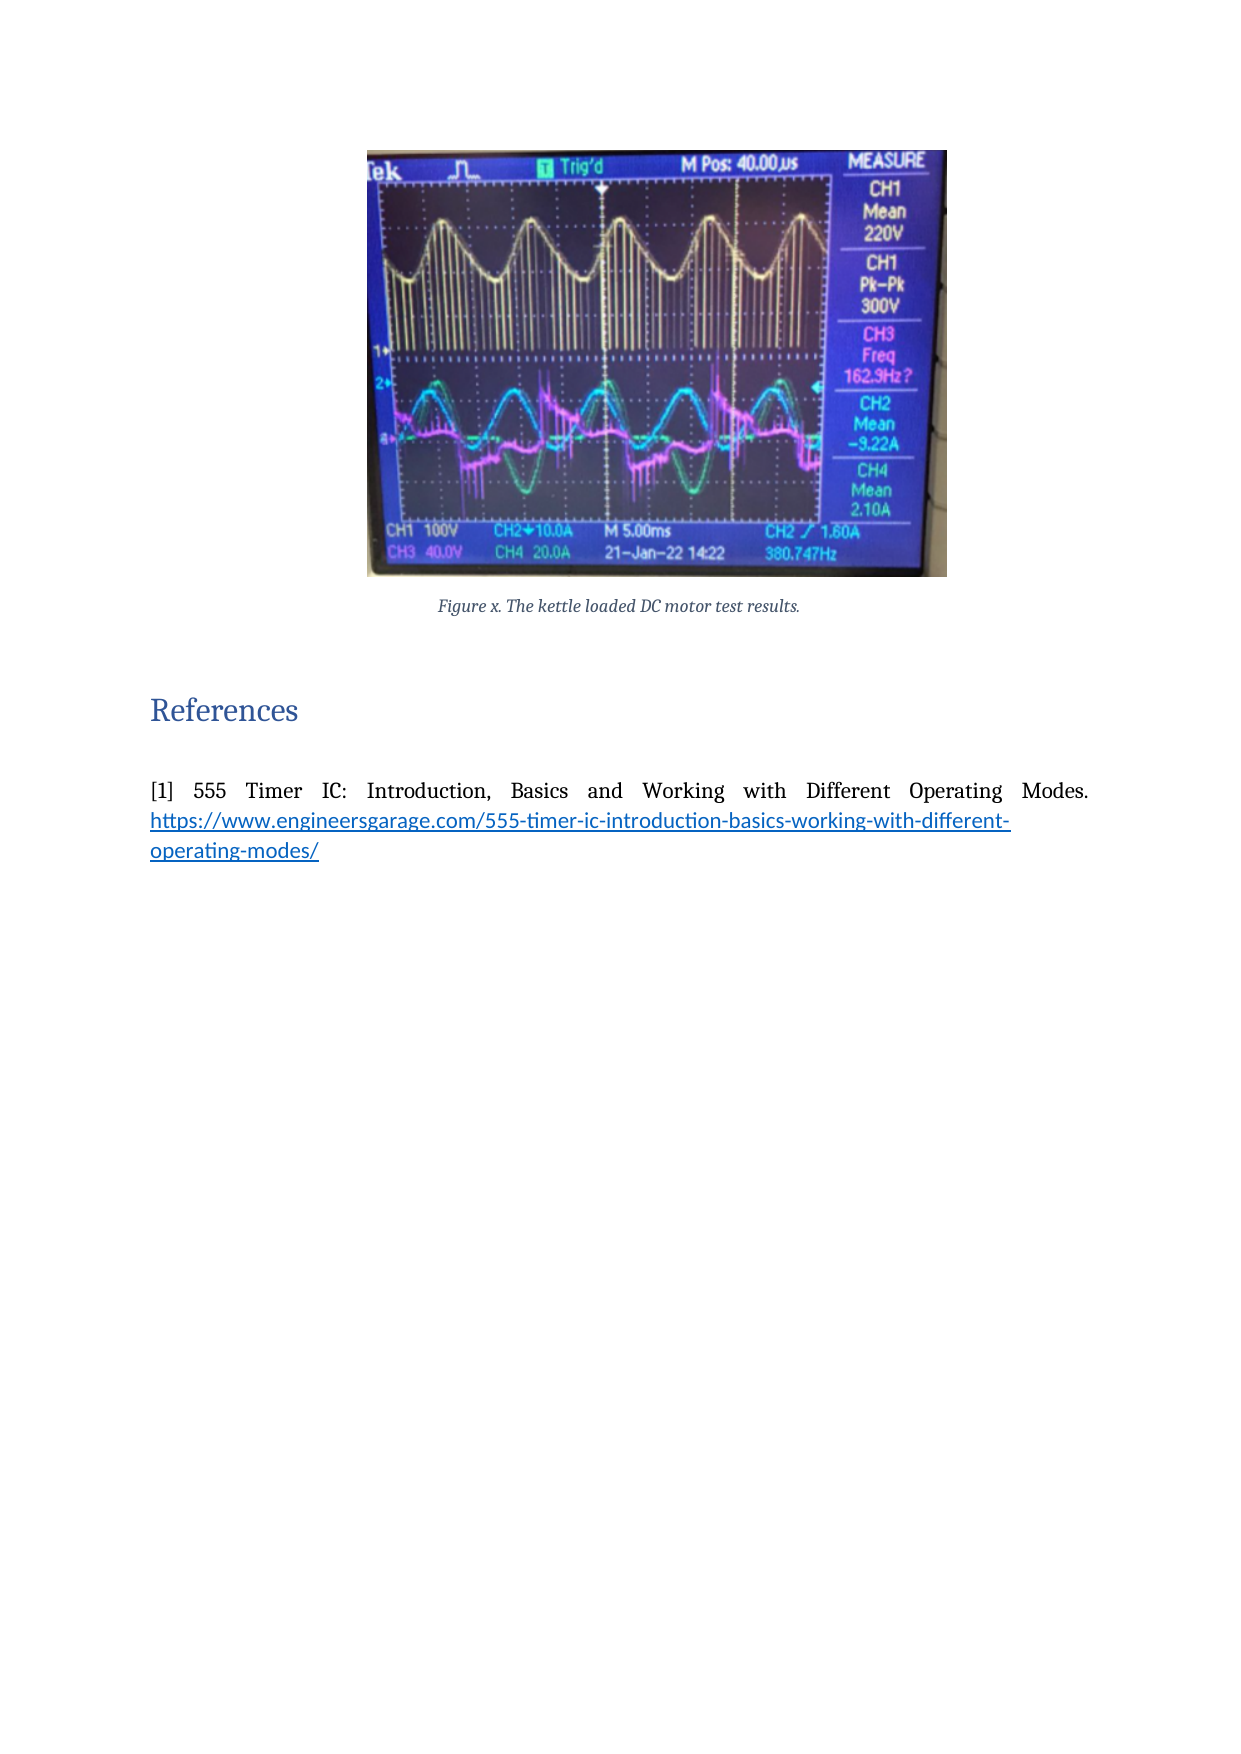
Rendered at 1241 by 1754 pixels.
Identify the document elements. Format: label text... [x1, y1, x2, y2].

text Figure x. The kettle loaded DC motor test results. [150, 595, 1090, 617]
text [1] 555 Timer IC: Introduction, Basics and Working with Different Operating Modes. https://www.engineersgarage.com/555-timer-ic-introduction-basics-working-with-different-operating-modes/ [150, 777, 1090, 864]
picture [367, 150, 947, 577]
subtitle References [150, 691, 1090, 729]
